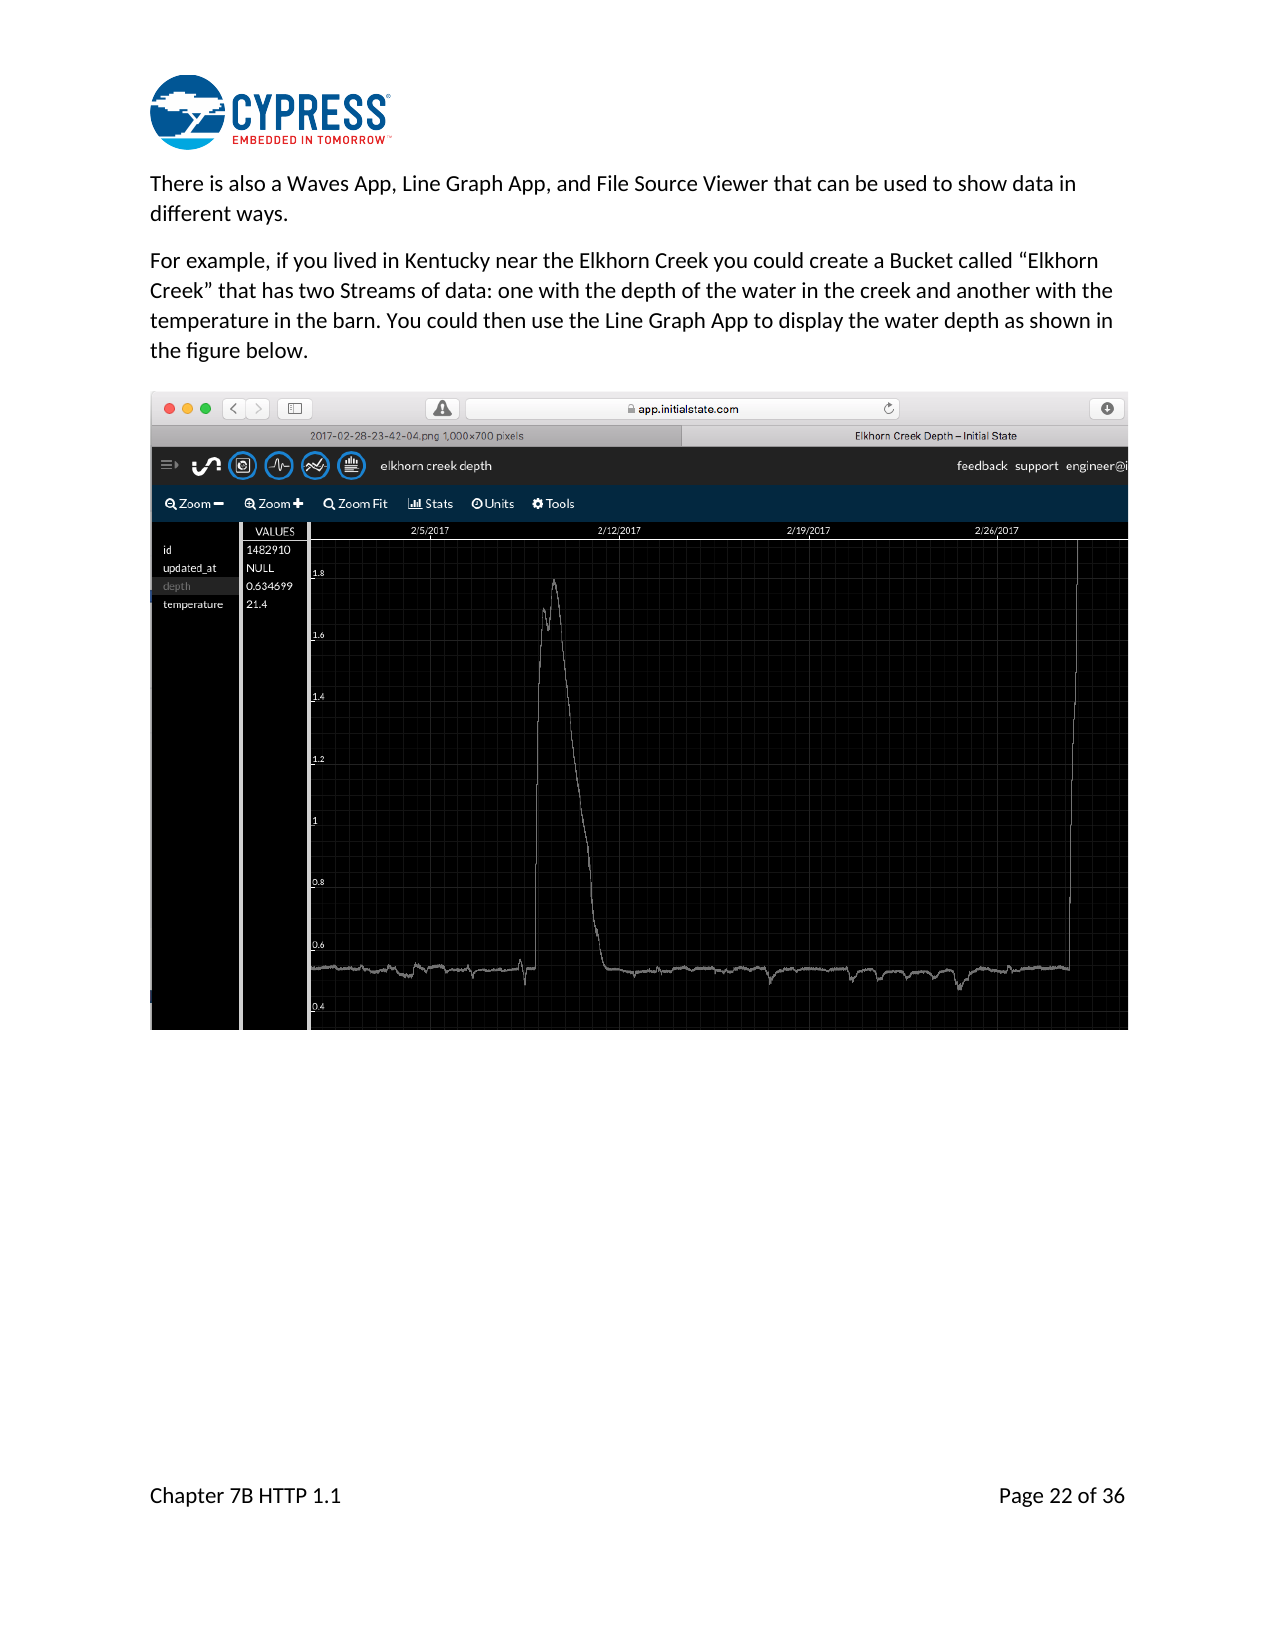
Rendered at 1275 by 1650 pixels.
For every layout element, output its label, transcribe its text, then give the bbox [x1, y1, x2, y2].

picture [150, 391, 1129, 1030]
text For example, if you lived in Kentucky near the Elkhorn Creek you could create a Bucket called “Elkhorn Creek” that has two Streams of data: one with the depth of the water in the creek and another with the temperature in the barn. You could then use the Line Graph App to display the water depth as shown in the figure below. [150, 246, 1125, 364]
picture [150, 75, 392, 150]
text There is also a Waves App, Line Graph App, and File Source Viewer that can be used to show data in different ways. [150, 169, 1125, 227]
